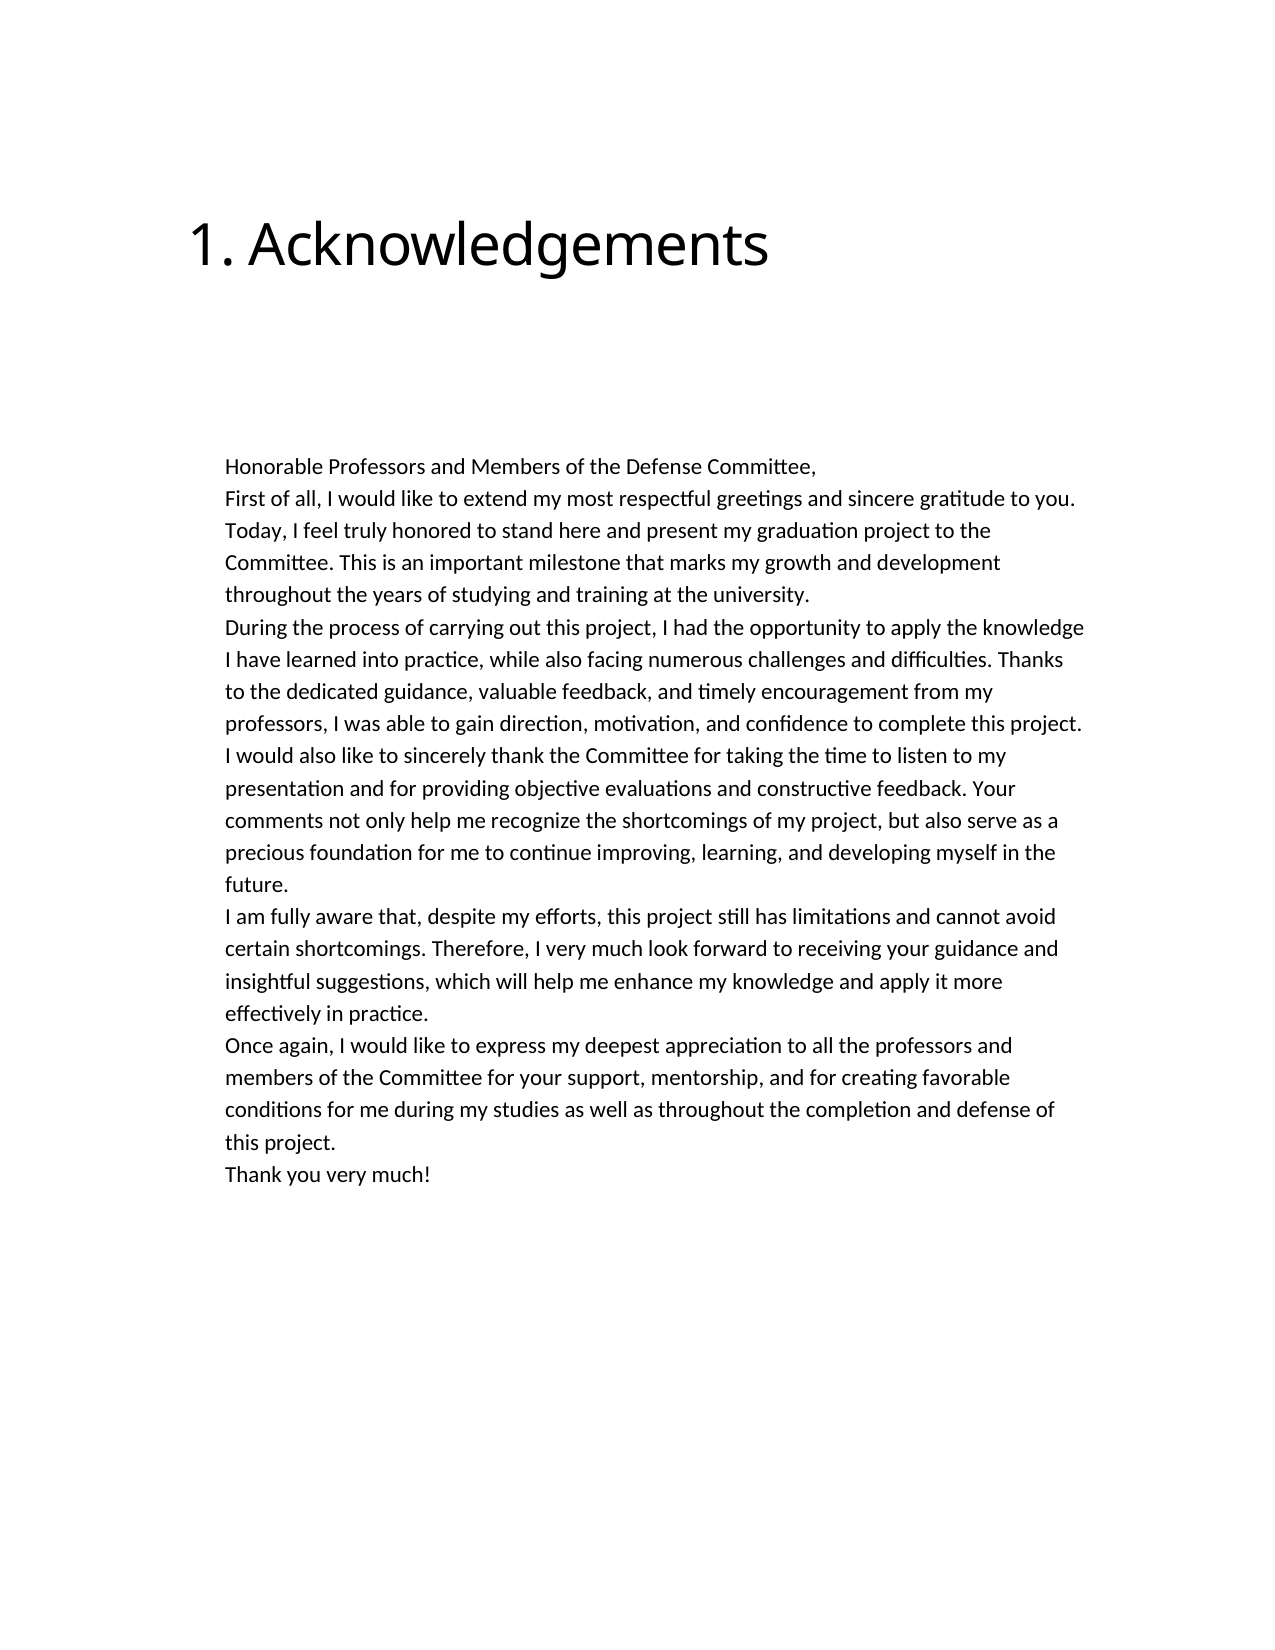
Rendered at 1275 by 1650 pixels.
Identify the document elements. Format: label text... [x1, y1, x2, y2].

list I would also like to sincerely thank the Committee for taking the time to listen to my presentation and for providing objective evaluations and constructive feedback. Your comments not only help me recognize the shortcomings of my project, but also serve as a precious foundation for me to continue improving, learning, and developing myself in the future. [225, 741, 1087, 898]
list Thank you very much! [225, 1160, 1087, 1188]
list First of all, I would like to extend my most respectful greetings and sincere gratitude to you. Today, I feel truly honored to stand here and present my graduation project to the Committee. This is an important milestone that marks my growth and development throughout the years of studying and training at the university. [225, 484, 1087, 608]
list I am fully aware that, despite my efforts, this project still has limitations and cannot avoid certain shortcomings. Therefore, I very much look forward to receiving your guidance and insightful suggestions, which will help me enhance my knowledge and apply it more effectively in practice. [225, 902, 1087, 1027]
list Honorable Professors and Members of the Defense Committee, [225, 452, 1087, 480]
list Once again, I would like to express my deepest appreciation to all the professors and members of the Committee for your support, mentorship, and for creating favorable conditions for me during my studies as well as throughout the completion and defense of this project. [225, 1031, 1087, 1156]
title 1. Acknowledgements [187, 203, 1087, 282]
list During the process of carrying out this project, I had the opportunity to apply the knowledge I have learned into practice, while also facing numerous challenges and difficulties. Thanks to the dedicated guidance, valuable feedback, and timely encouragement from my professors, I was able to gain direction, motivation, and confidence to complete this project. [225, 613, 1087, 737]
